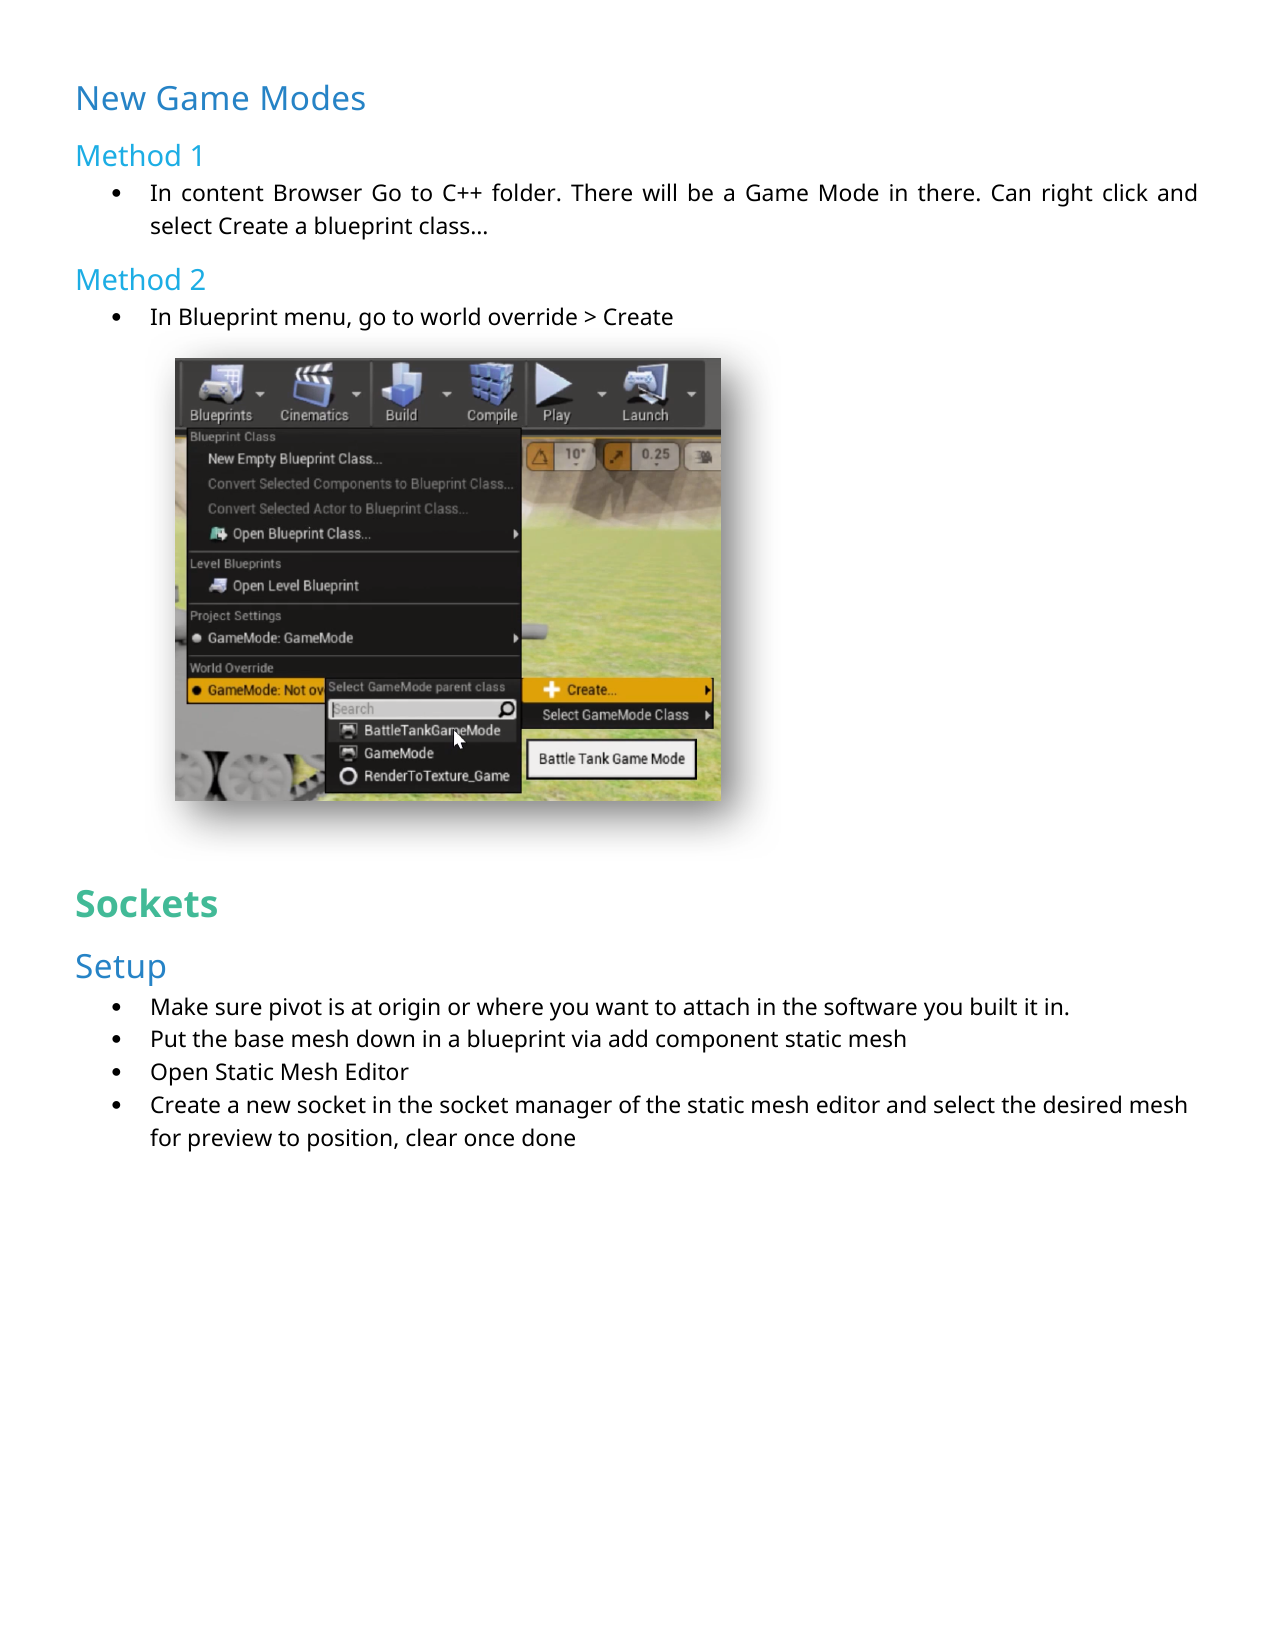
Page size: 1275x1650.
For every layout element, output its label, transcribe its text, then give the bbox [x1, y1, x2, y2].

subtitle Setup [75, 943, 1200, 988]
subtitle New Game Modes [75, 75, 1200, 120]
list Open Static Mesh Editor [112, 1056, 1200, 1087]
subtitle Method 2 [75, 259, 1200, 299]
list Put the base mesh down in a blueprint via add component static mesh [112, 1023, 1200, 1054]
list In content Browser Go to C++ folder. There will be a Game Mode in there. Can right click and select Create a blueprint class… [112, 177, 1200, 241]
subtitle Sockets [75, 877, 1200, 928]
list In Blueprint menu, go to world override > Create [112, 301, 1200, 332]
list Create a new socket in the socket manager of the static mesh editor and select the desired mesh for preview to position, clear once done [112, 1089, 1200, 1153]
subtitle Method 1 [75, 135, 1200, 175]
list Make sure pivot is at origin or where you want to attach in the software you built it in. [112, 991, 1200, 1022]
picture [175, 358, 721, 801]
